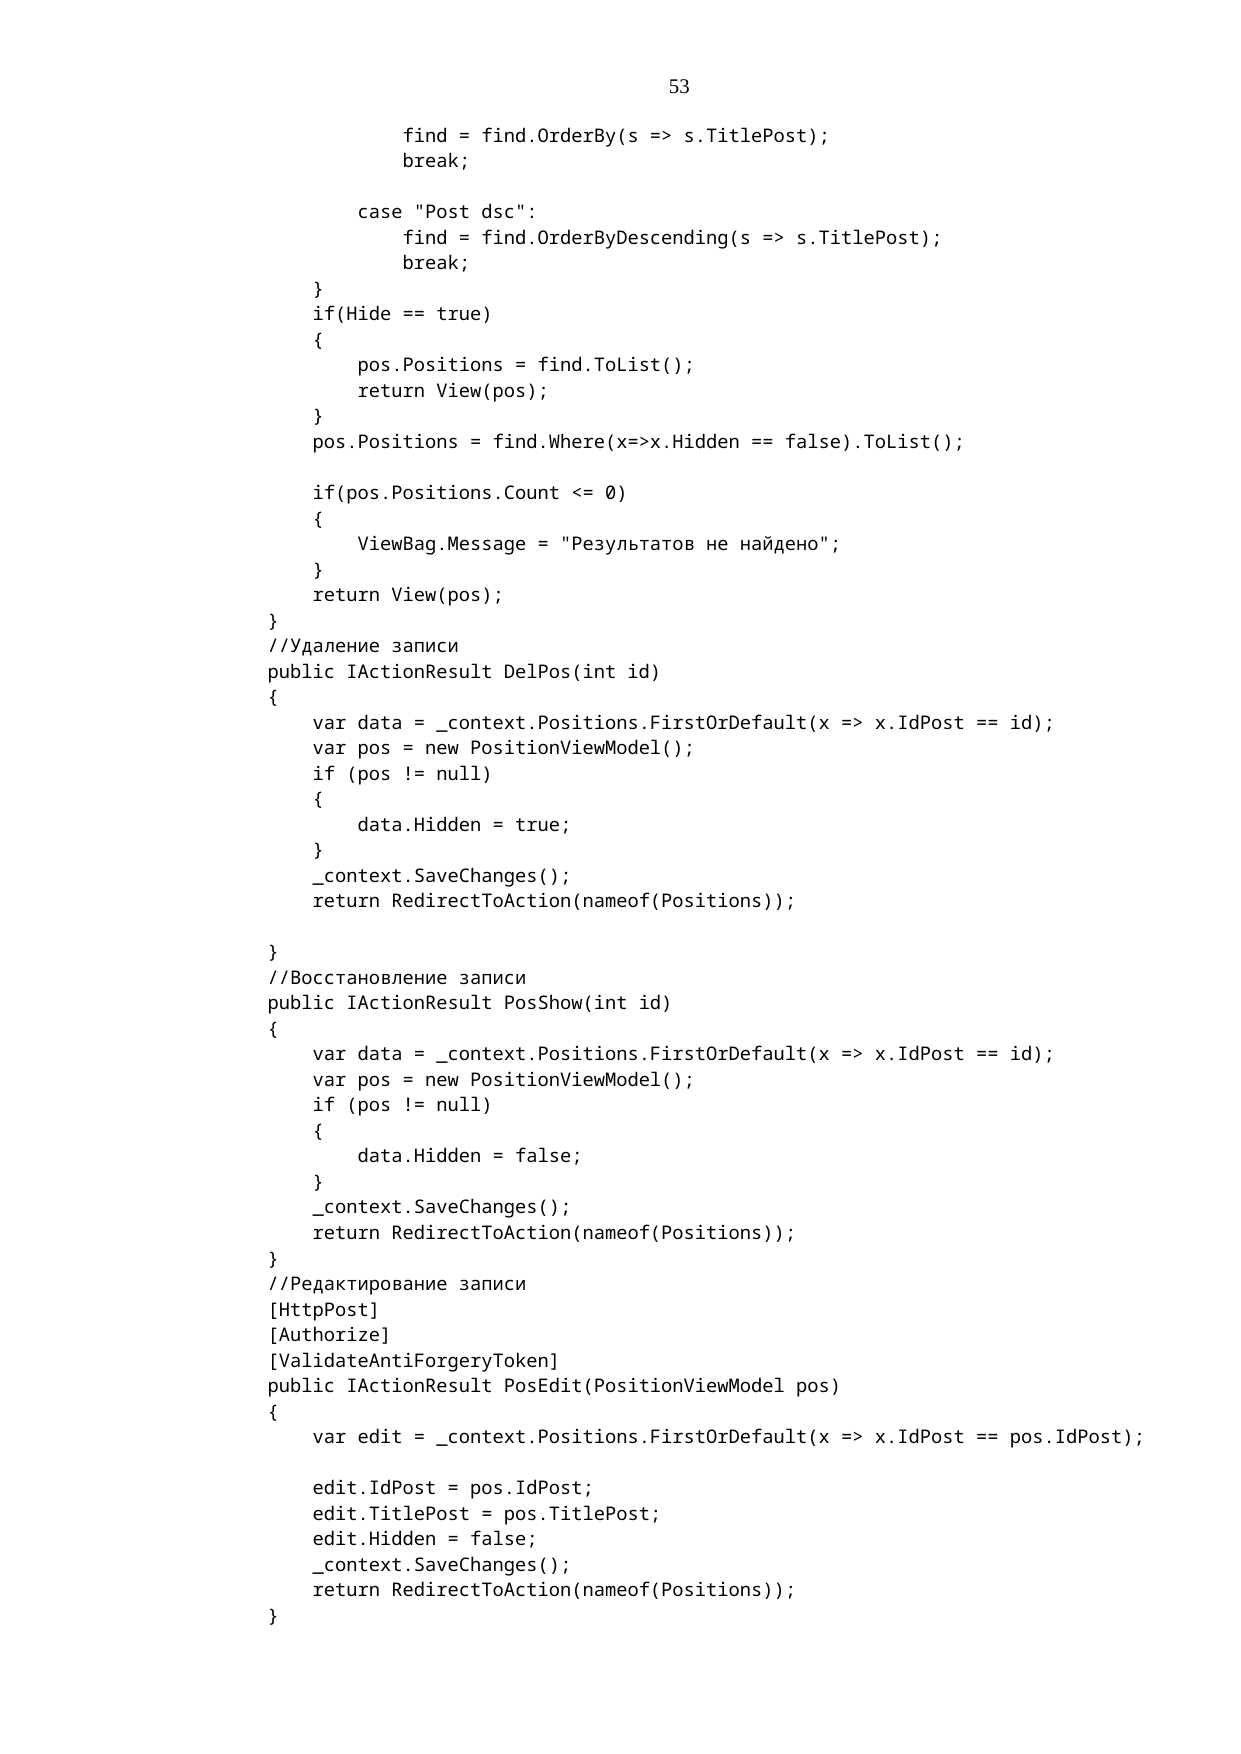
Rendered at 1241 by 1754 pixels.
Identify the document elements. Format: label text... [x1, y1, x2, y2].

text public IActionResult PosShow(int id) [177, 990, 1181, 1015]
text edit.TitlePost = pos.TitlePost; [177, 1500, 1181, 1526]
text var edit = _context.Positions.FirstOrDefault(x => x.IdPost == pos.IdPost); [177, 1423, 1181, 1449]
text public IActionResult PosEdit(PositionViewModel pos) [177, 1372, 1181, 1398]
text data.Hidden = true; [177, 811, 1181, 837]
text _context.SaveChanges(); [177, 1194, 1181, 1219]
text { [177, 1015, 1181, 1041]
text } [177, 607, 1181, 632]
text edit.IdPost = pos.IdPost; [177, 1474, 1181, 1500]
text case "Post dsc": [177, 198, 1181, 224]
text [Authorize] [177, 1321, 1181, 1347]
text if (pos != null) [177, 760, 1181, 786]
text return RedirectToAction(nameof(Positions)); [177, 888, 1181, 913]
text if(pos.Positions.Count <= 0) [177, 479, 1181, 505]
text { [177, 505, 1181, 530]
text } [177, 275, 1181, 301]
text return View(pos); [177, 581, 1181, 607]
text } [177, 939, 1181, 964]
text pos.Positions = find.ToList(); [177, 352, 1181, 377]
text } [177, 403, 1181, 428]
text var data = _context.Positions.FirstOrDefault(x => x.IdPost == id); [177, 709, 1181, 734]
text [ValidateAntiForgeryToken] [177, 1347, 1181, 1372]
text return RedirectToAction(nameof(Positions)); [177, 1219, 1181, 1245]
text find = find.OrderBy(s => s.TitlePost); [177, 122, 1181, 147]
text break; [177, 147, 1181, 173]
text edit.Hidden = false; [177, 1526, 1181, 1551]
text //Редактирование записи [177, 1270, 1181, 1296]
text { [177, 683, 1181, 709]
text } [177, 1168, 1181, 1194]
text _context.SaveChanges(); [177, 1551, 1181, 1577]
text _context.SaveChanges(); [177, 862, 1181, 888]
text break; [177, 249, 1181, 275]
text find = find.OrderByDescending(s => s.TitlePost); [177, 224, 1181, 249]
text return RedirectToAction(nameof(Positions)); [177, 1577, 1181, 1602]
text //Восстановление записи [177, 964, 1181, 990]
text pos.Positions = find.Where(x=>x.Hidden == false).ToList(); [177, 428, 1181, 454]
text { [177, 786, 1181, 811]
text var pos = new PositionViewModel(); [177, 1066, 1181, 1092]
text { [177, 1398, 1181, 1423]
text } [177, 837, 1181, 862]
text { [177, 326, 1181, 352]
text { [177, 1117, 1181, 1143]
text //Удаление записи [177, 632, 1181, 658]
text var data = _context.Positions.FirstOrDefault(x => x.IdPost == id); [177, 1041, 1181, 1066]
text if (pos != null) [177, 1092, 1181, 1117]
text } [177, 556, 1181, 581]
text var pos = new PositionViewModel(); [177, 734, 1181, 760]
text return View(pos); [177, 377, 1181, 403]
text public IActionResult DelPos(int id) [177, 658, 1181, 683]
text if(Hide == true) [177, 301, 1181, 326]
text data.Hidden = false; [177, 1143, 1181, 1168]
text ViewBag.Message = "Результатов не найдено"; [177, 530, 1181, 556]
text } [177, 1602, 1181, 1628]
text } [177, 1245, 1181, 1270]
text [HttpPost] [177, 1296, 1181, 1321]
